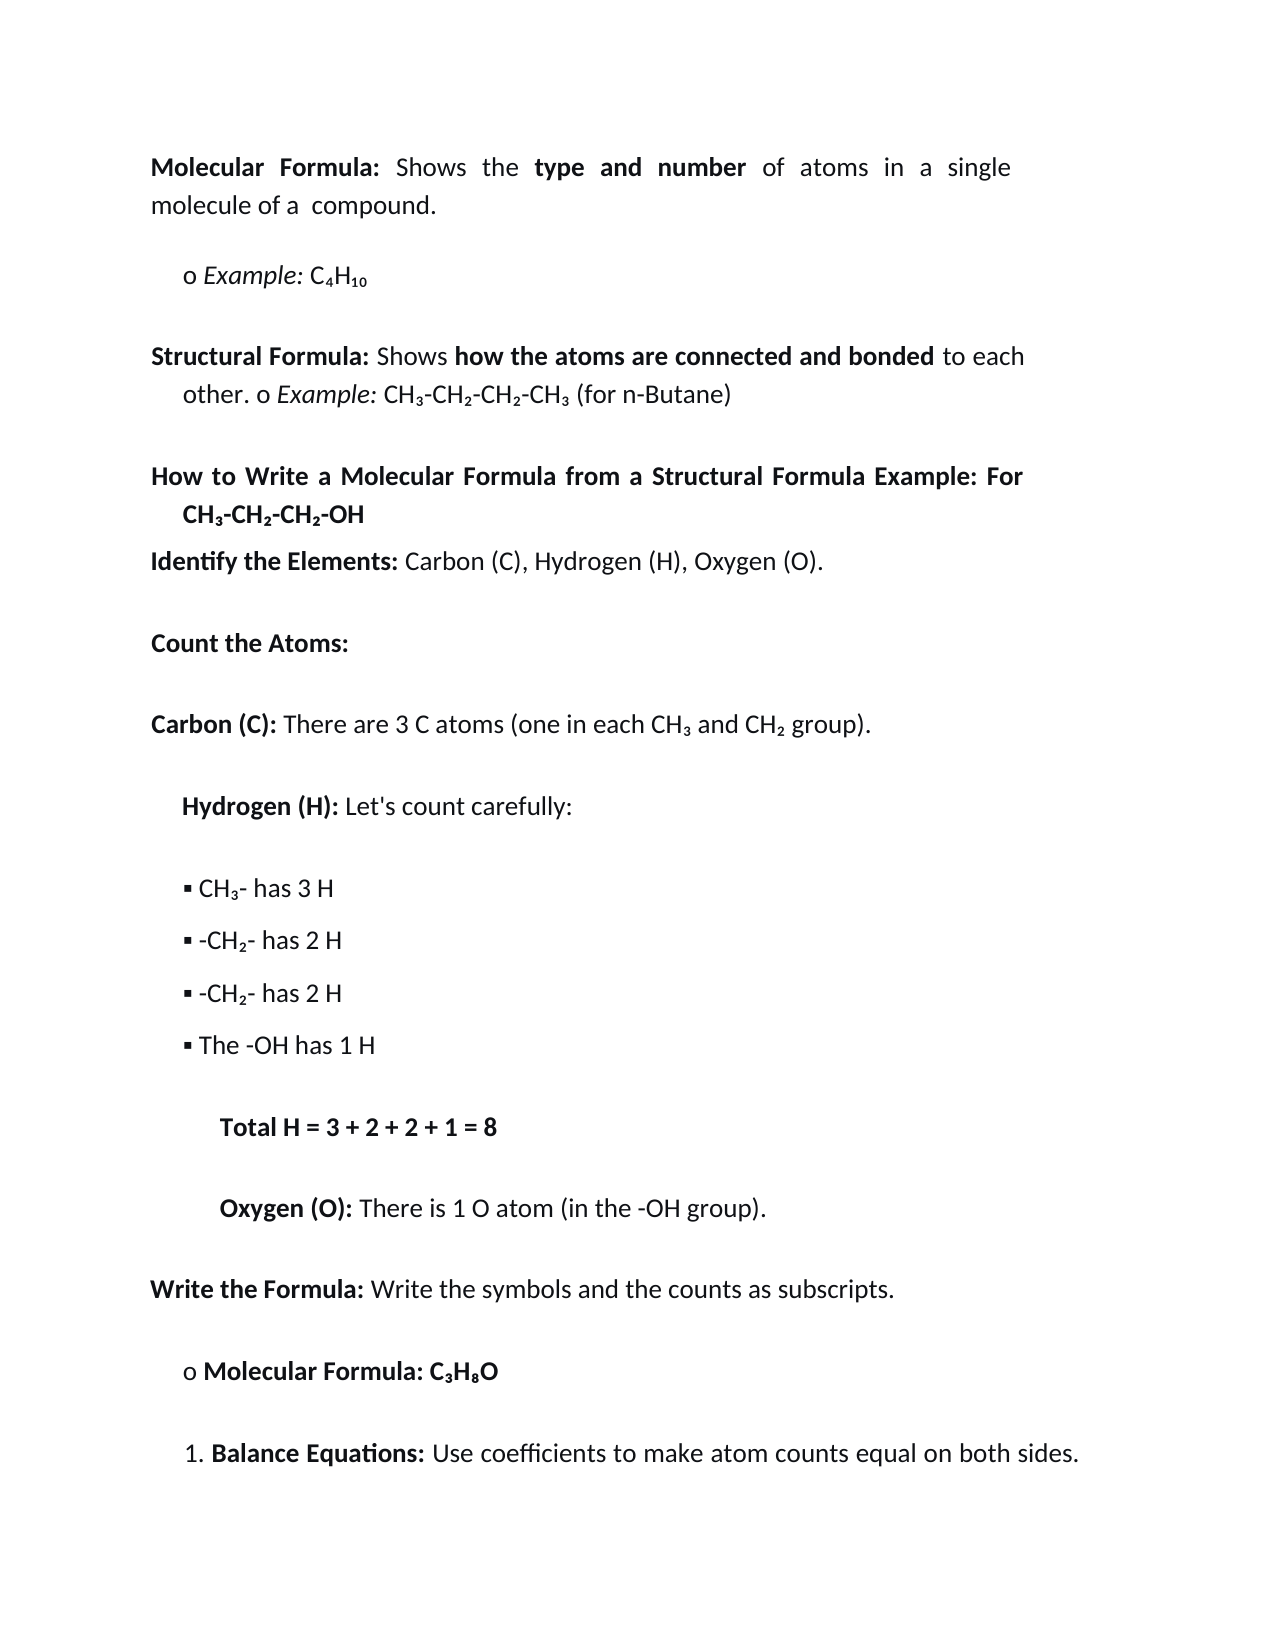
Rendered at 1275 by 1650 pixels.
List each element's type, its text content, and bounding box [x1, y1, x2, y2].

text Identify the Elements: Carbon (C), Hydrogen (H), Oxygen (O). [150, 544, 1125, 577]
text o Molecular Formula: C₃H₈O [183, 1354, 1125, 1387]
text Structural Formula: Shows how the atoms are connected and bonded to each other. o Example: CH₃-CH₂-CH₂-CH₃ (for n-Butane) [151, 339, 1025, 411]
text Write the Formula: Write the symbols and the counts as subscripts. [150, 1272, 1125, 1305]
text ▪ CH₃- has 3 H [183, 871, 1125, 904]
text ▪ The -OH has 1 H [183, 1028, 1125, 1061]
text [184, 1436, 1081, 1469]
text Count the Atoms: [151, 626, 1125, 659]
text Molecular Formula: Shows the type and number of atoms in a single molecule of a compound. [150, 150, 1011, 221]
text How to Write a Molecular Formula from a Structural Formula Example: For CH₃-CH₂-CH₂-OH [151, 459, 1025, 530]
text o Example: C₄H₁₀ [183, 258, 1125, 291]
text Oxygen (O): There is 1 O atom (in the -OH group). [219, 1191, 1125, 1224]
text Carbon (C): There are 3 C atoms (one in each CH₃ and CH₂ group). [151, 708, 1125, 741]
text Hydrogen (H): Let's count carefully: [182, 789, 1125, 822]
text ▪ -CH₂- has 2 H [183, 923, 1125, 956]
text ▪ -CH₂- has 2 H [183, 976, 1125, 1009]
text Total H = 3 + 2 + 2 + 1 = 8 [219, 1110, 1125, 1143]
